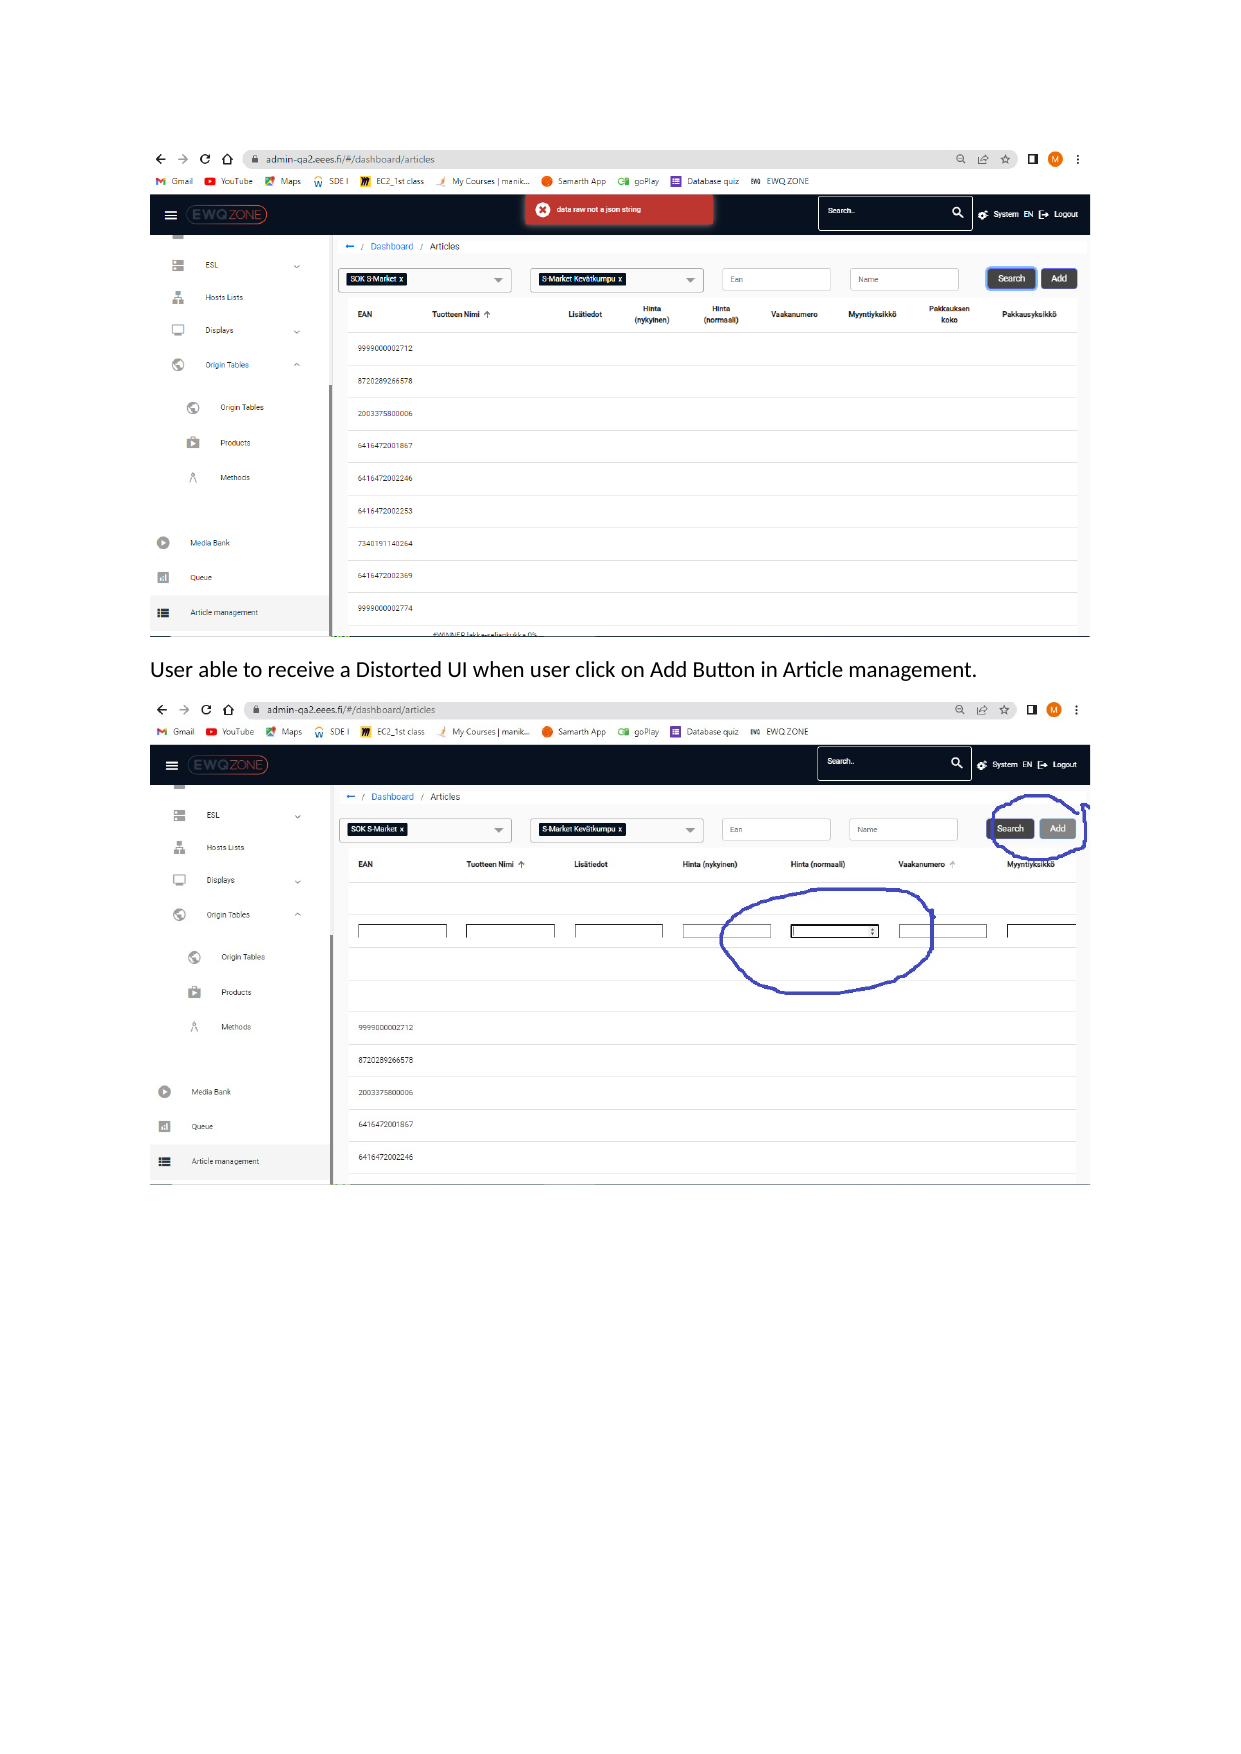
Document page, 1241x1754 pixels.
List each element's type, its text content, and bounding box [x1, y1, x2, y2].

text User able to receive a Distorted UI when user click on Add Button in Article management. [150, 655, 1090, 683]
picture [150, 702, 1091, 1185]
picture [150, 150, 1091, 637]
